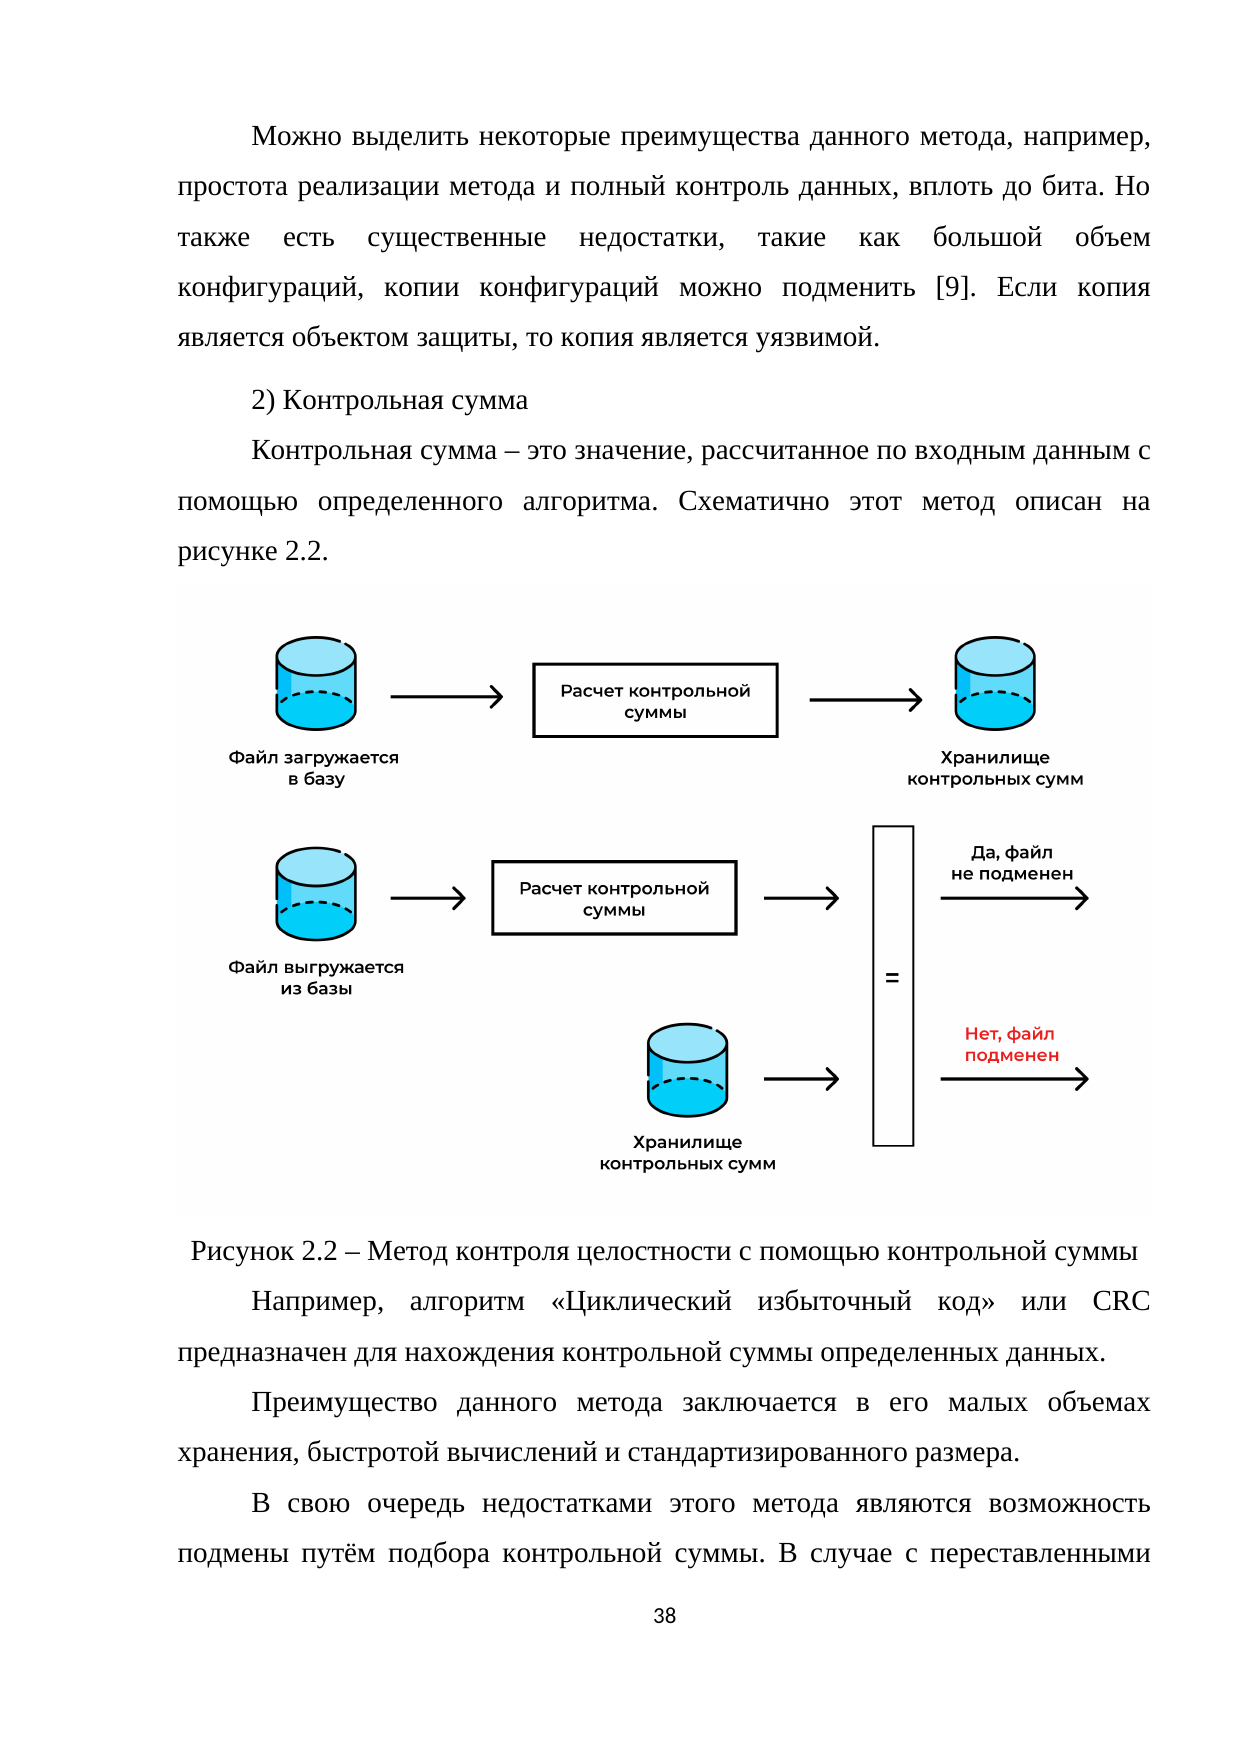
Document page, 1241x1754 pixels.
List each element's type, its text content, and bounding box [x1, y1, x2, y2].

picture [177, 583, 1152, 1217]
text Контрольная сумма – это значение, рассчитанное по входным данным с помощью определенного алгоритма. Схематично этот метод описан на рисунке 2.2. [177, 432, 1152, 567]
text Преимущество данного метода заключается в его малых объемах хранения, быстротой вычислений и стандартизированного размера. [177, 1384, 1152, 1468]
text 2) Контрольная сумма [251, 382, 1152, 416]
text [177, 1485, 1152, 1568]
text Можно выделить некоторые преимущества данного метода, например, простота реализации метода и полный контроль данных, вплоть до бита. Но также есть существенные недостатки, такие как большой объем конфигураций, копии конфигураций можно подменить [9]. Если копия является объектом защиты, то копия является уязвимой. [177, 118, 1152, 353]
text Например, алгоритм «Циклический избыточный код» или CRC предназначен для нахождения контрольной суммы определенных данных. [177, 1283, 1152, 1367]
text Рисунок 2.2 – Метод контроля целостности с помощью контрольной суммы [177, 1233, 1152, 1267]
